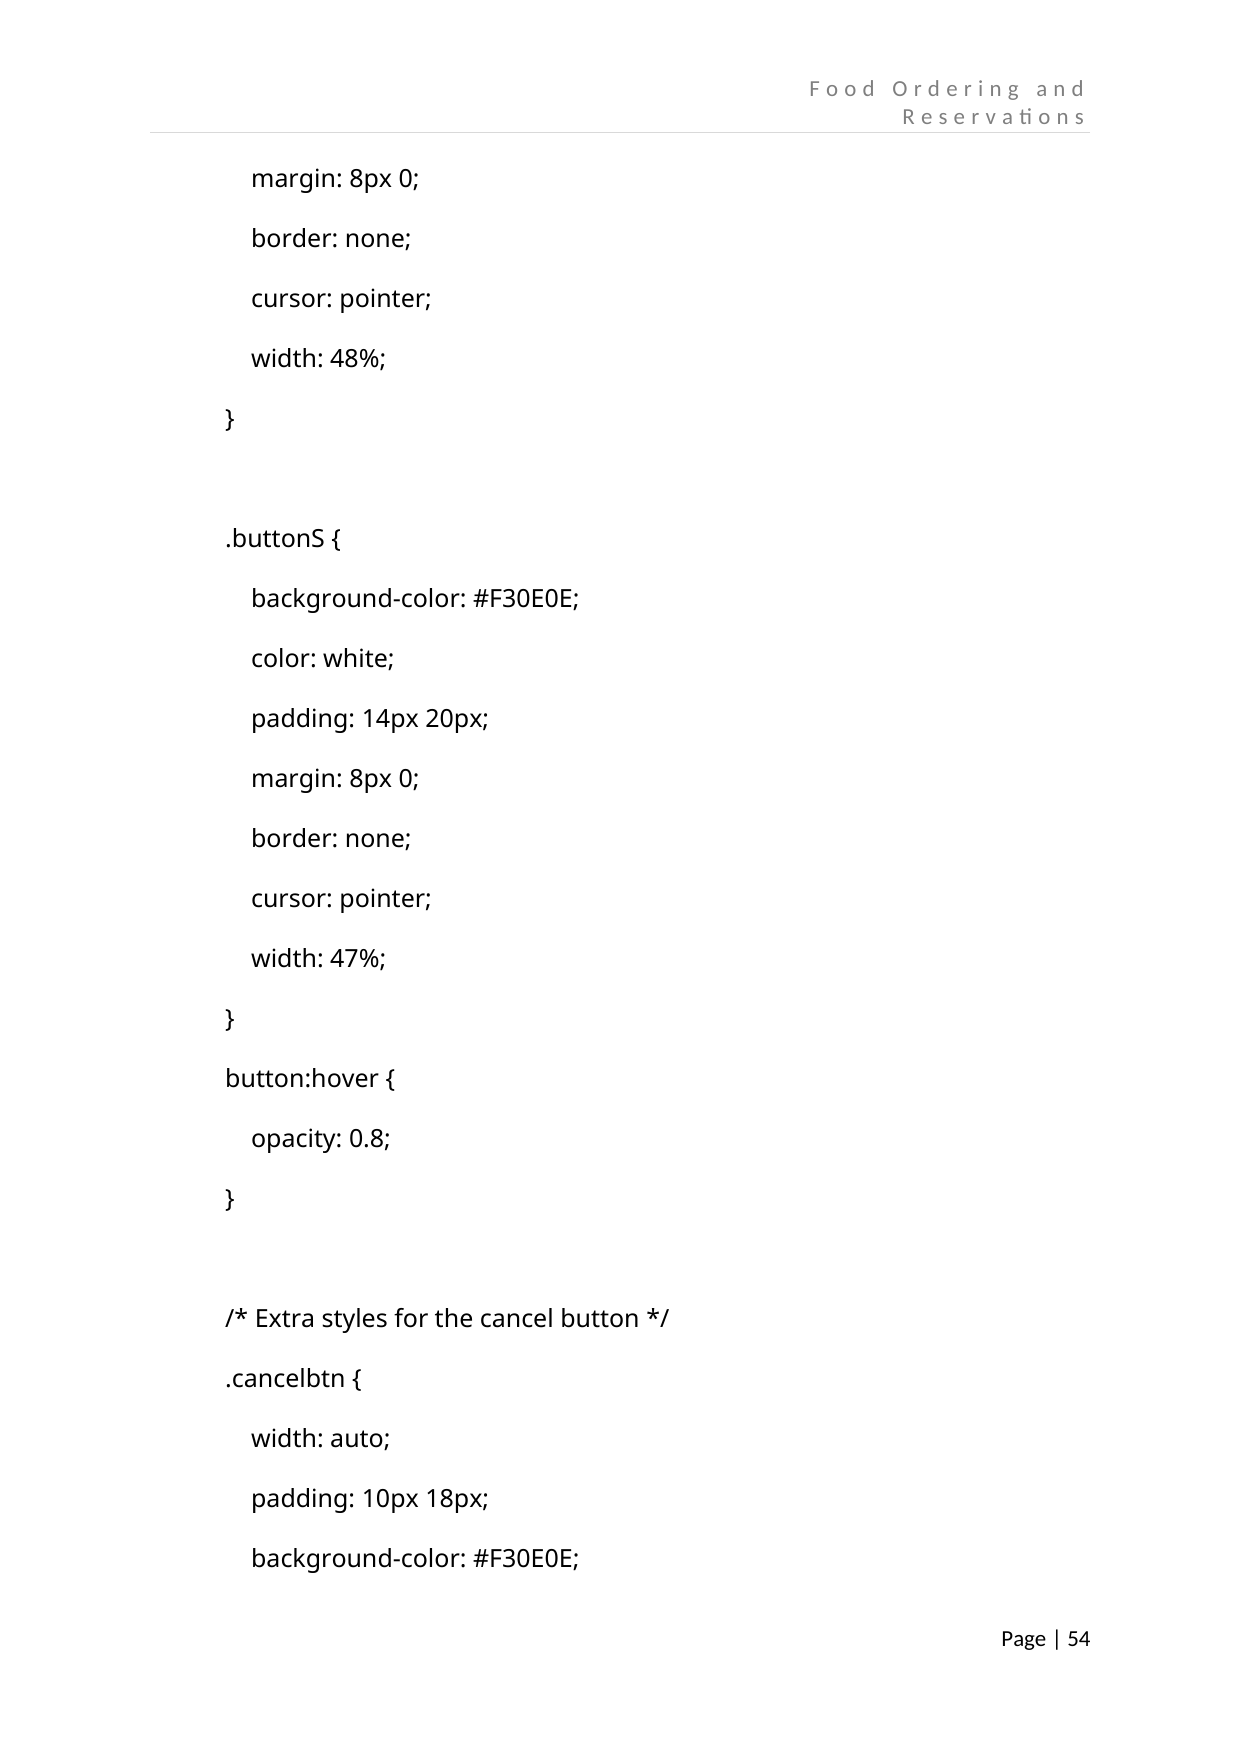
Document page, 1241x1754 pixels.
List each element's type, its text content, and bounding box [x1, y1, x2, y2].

text } [187, 1001, 1090, 1035]
text background-color: #F30E0E; [187, 581, 1090, 615]
text background-color: #F30E0E; [187, 1541, 1090, 1575]
text padding: 10px 18px; [187, 1481, 1090, 1515]
text border: none; [187, 821, 1090, 855]
text width: 48%; [187, 341, 1090, 375]
text width: 47%; [187, 941, 1090, 975]
text cursor: pointer; [187, 881, 1090, 915]
text width: auto; [187, 1421, 1090, 1455]
text button:hover { [187, 1061, 1090, 1095]
text padding: 14px 20px; [187, 701, 1090, 735]
text } [187, 1181, 1090, 1215]
text margin: 8px 0; [187, 761, 1090, 795]
text /* Extra styles for the cancel button */ [187, 1301, 1090, 1335]
text .buttonS { [187, 521, 1090, 555]
text cursor: pointer; [187, 281, 1090, 315]
text .cancelbtn { [187, 1361, 1090, 1395]
text opacity: 0.8; [187, 1121, 1090, 1155]
text margin: 8px 0; [187, 161, 1090, 195]
text border: none; [187, 221, 1090, 255]
text color: white; [187, 641, 1090, 675]
text } [187, 401, 1090, 435]
